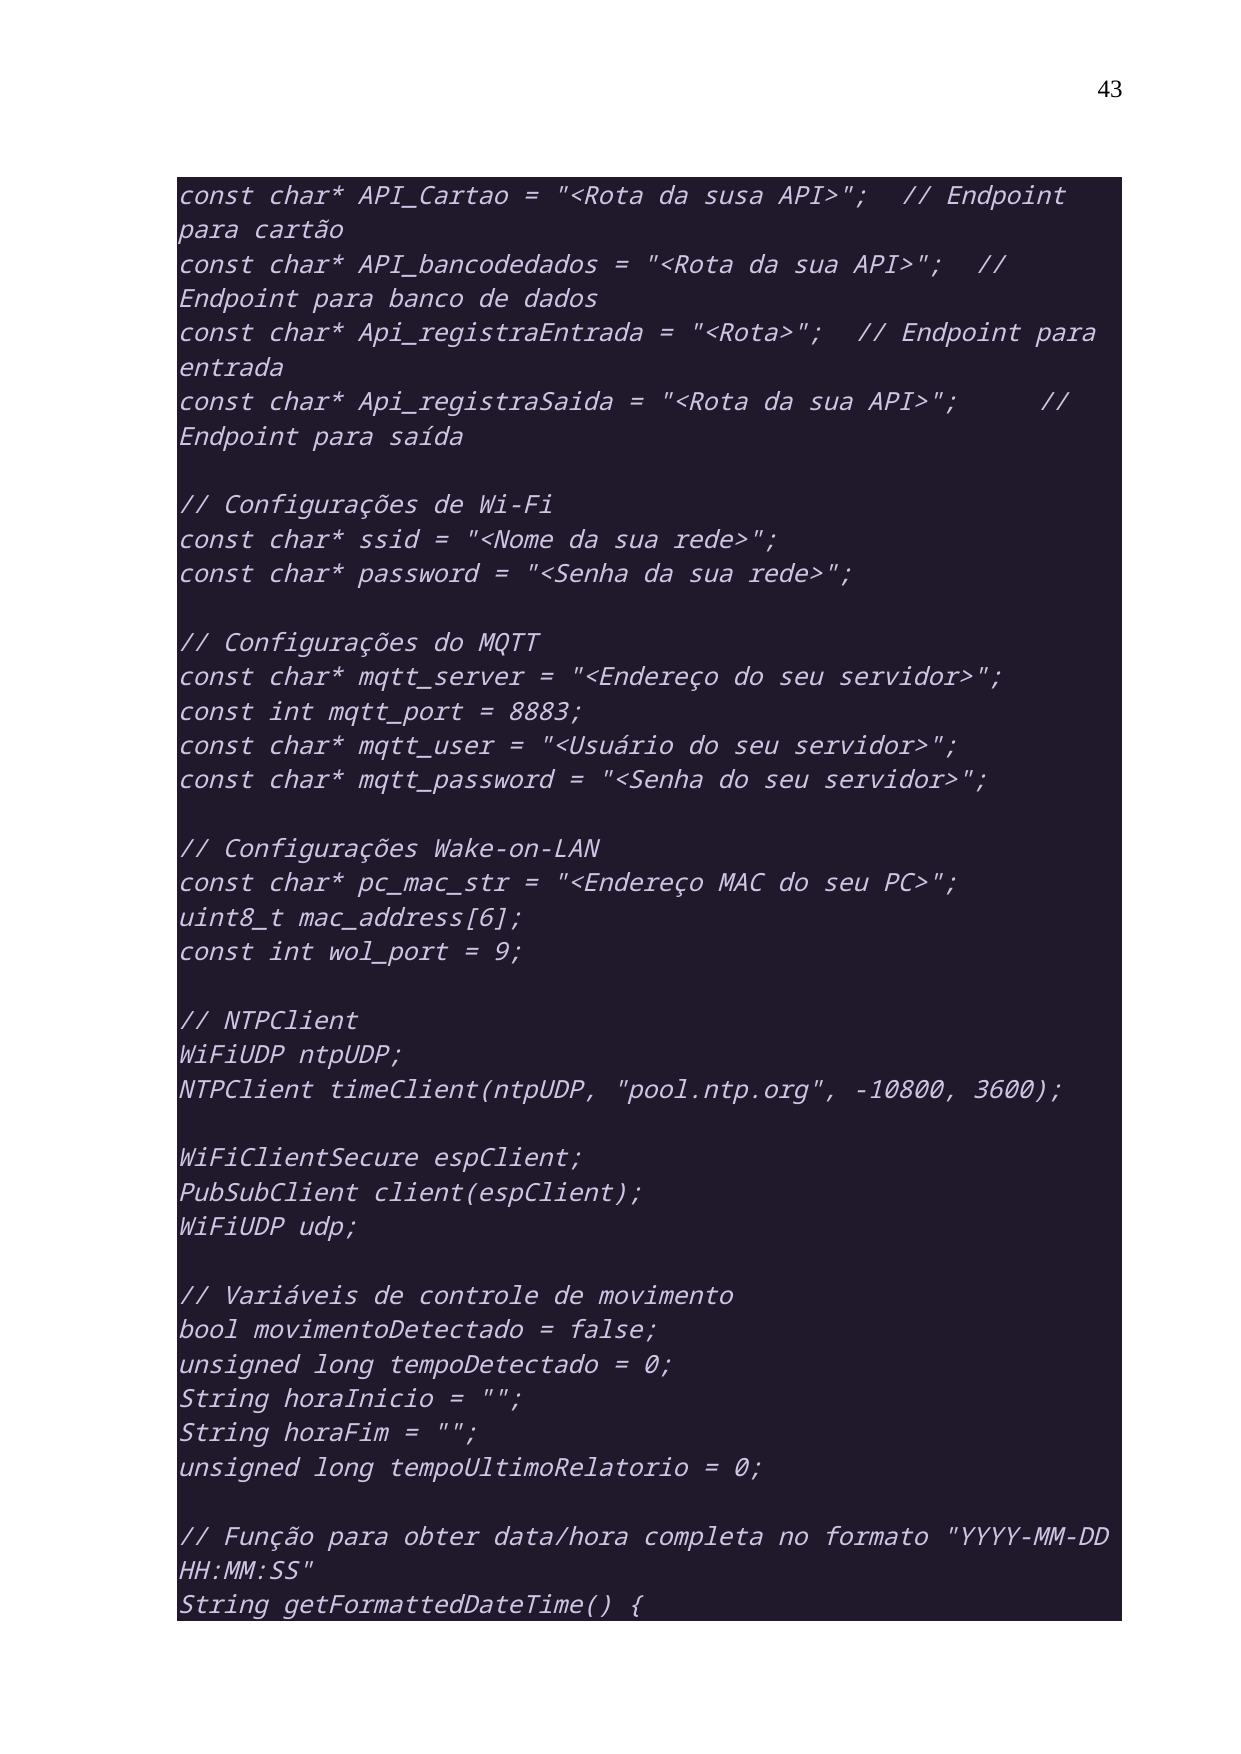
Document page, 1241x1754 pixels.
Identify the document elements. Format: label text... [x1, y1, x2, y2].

text // NTPClient [177, 1002, 1122, 1037]
text const char* mqtt_password = "<Senha do seu servidor>"; [177, 762, 1122, 796]
text uint8_t mac_address[6]; [177, 899, 1122, 933]
text // Configurações Wake-on-LAN [177, 830, 1122, 865]
text unsigned long tempoUltimoRelatorio = 0; [177, 1449, 1122, 1483]
text const int wol_port = 9; [177, 933, 1122, 968]
text const char* mqtt_user = "<Usuário do seu servidor>"; [177, 727, 1122, 762]
text // Variáveis de controle de movimento [177, 1277, 1122, 1312]
text // Configurações de Wi-Fi [177, 487, 1122, 521]
text const char* pc_mac_str = "<Endereço MAC do seu PC>"; [177, 865, 1122, 899]
text const char* ssid = "<Nome da sua rede>"; [177, 521, 1122, 555]
text PubSubClient client(espClient); [177, 1174, 1122, 1208]
text String horaInicio = ""; [177, 1380, 1122, 1415]
text // Configurações do MQTT [177, 624, 1122, 658]
text const int mqtt_port = 8883; [177, 693, 1122, 727]
text const char* Api_registraEntrada = "<Rota>"; // Endpoint para entrada [177, 315, 1122, 383]
text NTPClient timeClient(ntpUDP, "pool.ntp.org", -10800, 3600); [177, 1071, 1122, 1105]
text const char* mqtt_server = "<Endereço do seu servidor>"; [177, 658, 1122, 693]
text WiFiUDP udp; [177, 1208, 1122, 1243]
text unsigned long tempoDetectado = 0; [177, 1346, 1122, 1380]
text const char* API_bancodedados = "<Rota da sua API>"; // Endpoint para banco de dados [177, 246, 1122, 315]
text String horaFim = ""; [177, 1415, 1122, 1449]
text bool movimentoDetectado = false; [177, 1312, 1122, 1346]
text WiFiClientSecure espClient; [177, 1140, 1122, 1174]
text const char* password = "<Senha da sua rede>"; [177, 555, 1122, 590]
text String getFormattedDateTime() { [177, 1587, 1122, 1621]
text const char* Api_registraSaida = "<Rota da sua API>"; // Endpoint para saída [177, 383, 1122, 452]
text // Função para obter data/hora completa no formato "YYYY-MM-DD HH:MM:SS" [177, 1518, 1122, 1587]
text WiFiUDP ntpUDP; [177, 1037, 1122, 1071]
text const char* API_Cartao = "<Rota da susa API>"; // Endpoint para cartão [177, 177, 1122, 246]
